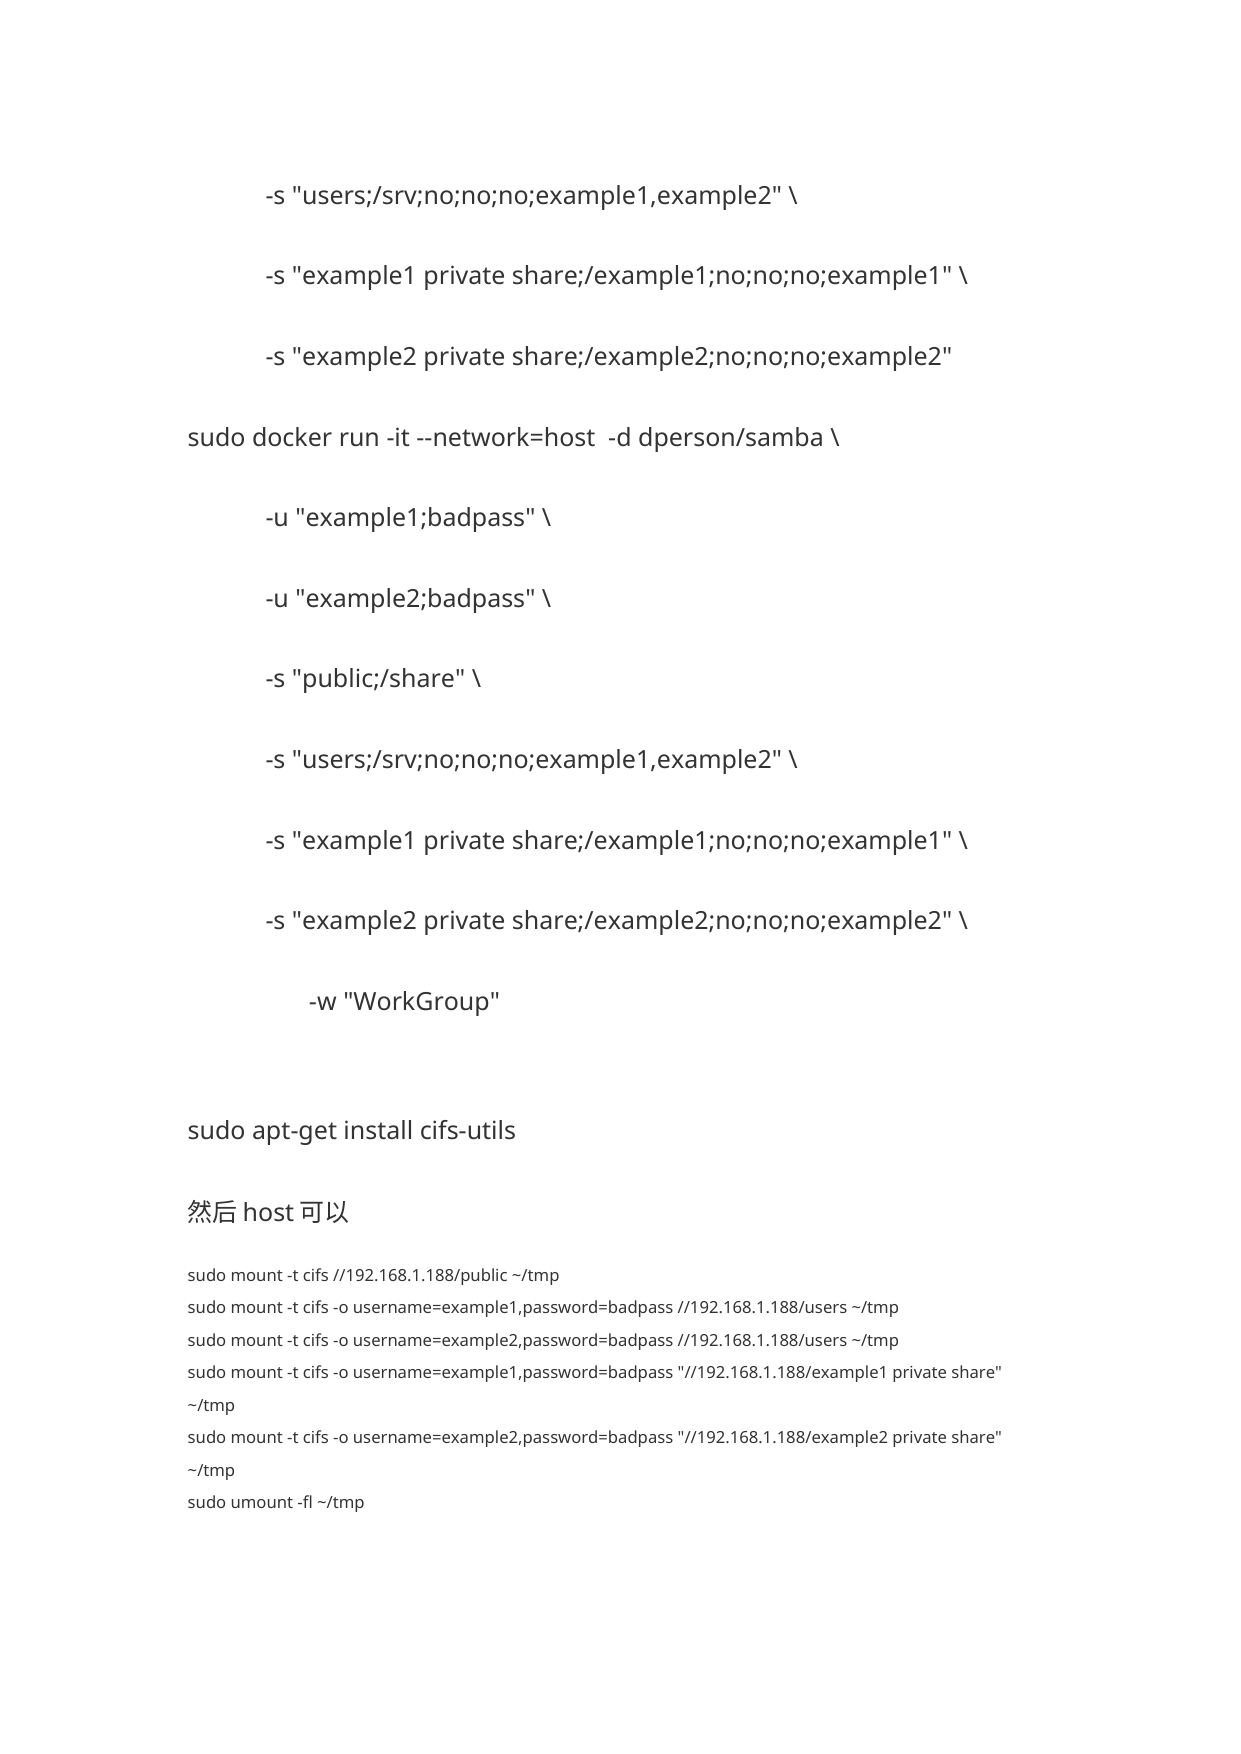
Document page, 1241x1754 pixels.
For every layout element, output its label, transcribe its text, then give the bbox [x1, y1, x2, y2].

text -s "users;/srv;no;no;no;example1,example2" \ [187, 726, 1053, 791]
text -w "WorkGroup" [187, 968, 1053, 1033]
text sudo mount -t cifs -o username=example2,password=badpass //192.168.1.188/users ~/tmp [187, 1323, 1053, 1356]
text sudo mount -t cifs -o username=example2,password=badpass "//192.168.1.188/example2 private share" ~/tmp [187, 1421, 1053, 1486]
text sudo apt-get install cifs-utils [187, 1097, 1053, 1162]
text sudo mount -t cifs //192.168.1.188/public ~/tmp [187, 1258, 1053, 1291]
text 然后host可以 [187, 1178, 1053, 1243]
text sudo mount -t cifs -o username=example1,password=badpass //192.168.1.188/users ~/tmp [187, 1291, 1053, 1323]
text sudo mount -t cifs -o username=example1,password=badpass "//192.168.1.188/example1 private share" ~/tmp [187, 1356, 1053, 1421]
text -s "example1 private share;/example1;no;no;no;example1" \ [187, 243, 1053, 308]
text -u "example1;badpass" \ [187, 484, 1053, 549]
text -s "example2 private share;/example2;no;no;no;example2" [187, 323, 1053, 388]
text -s "users;/srv;no;no;no;example1,example2" \ [187, 162, 1053, 227]
text -s "example1 private share;/example1;no;no;no;example1" \ [187, 807, 1053, 872]
text -u "example2;badpass" \ [187, 565, 1053, 630]
text sudo umount -fl ~/tmp [187, 1486, 1053, 1518]
text sudo docker run -it --network=host -d dperson/samba \ [187, 404, 1053, 469]
text -s "example2 private share;/example2;no;no;no;example2" \ [187, 888, 1053, 953]
text -s "public;/share" \ [187, 646, 1053, 711]
